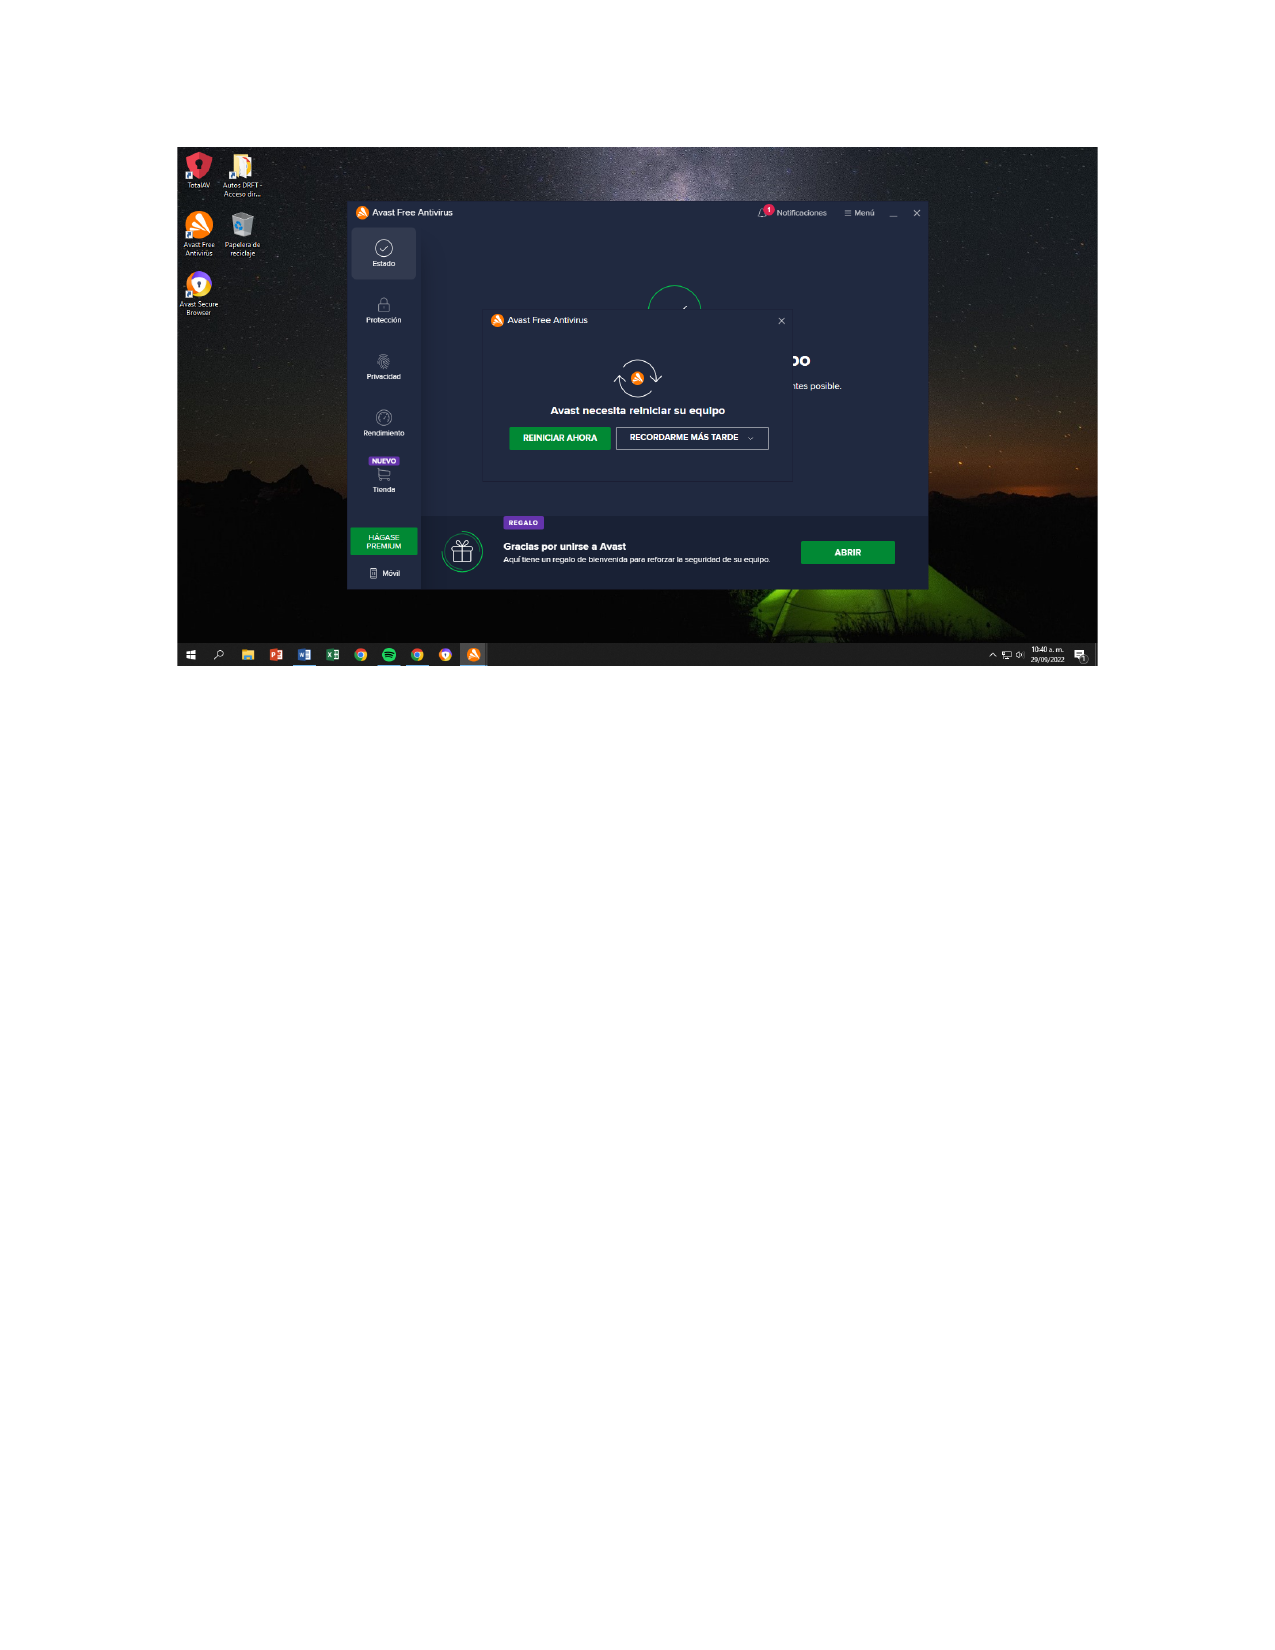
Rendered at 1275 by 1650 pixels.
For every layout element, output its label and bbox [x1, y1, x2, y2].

picture [177, 147, 1098, 666]
